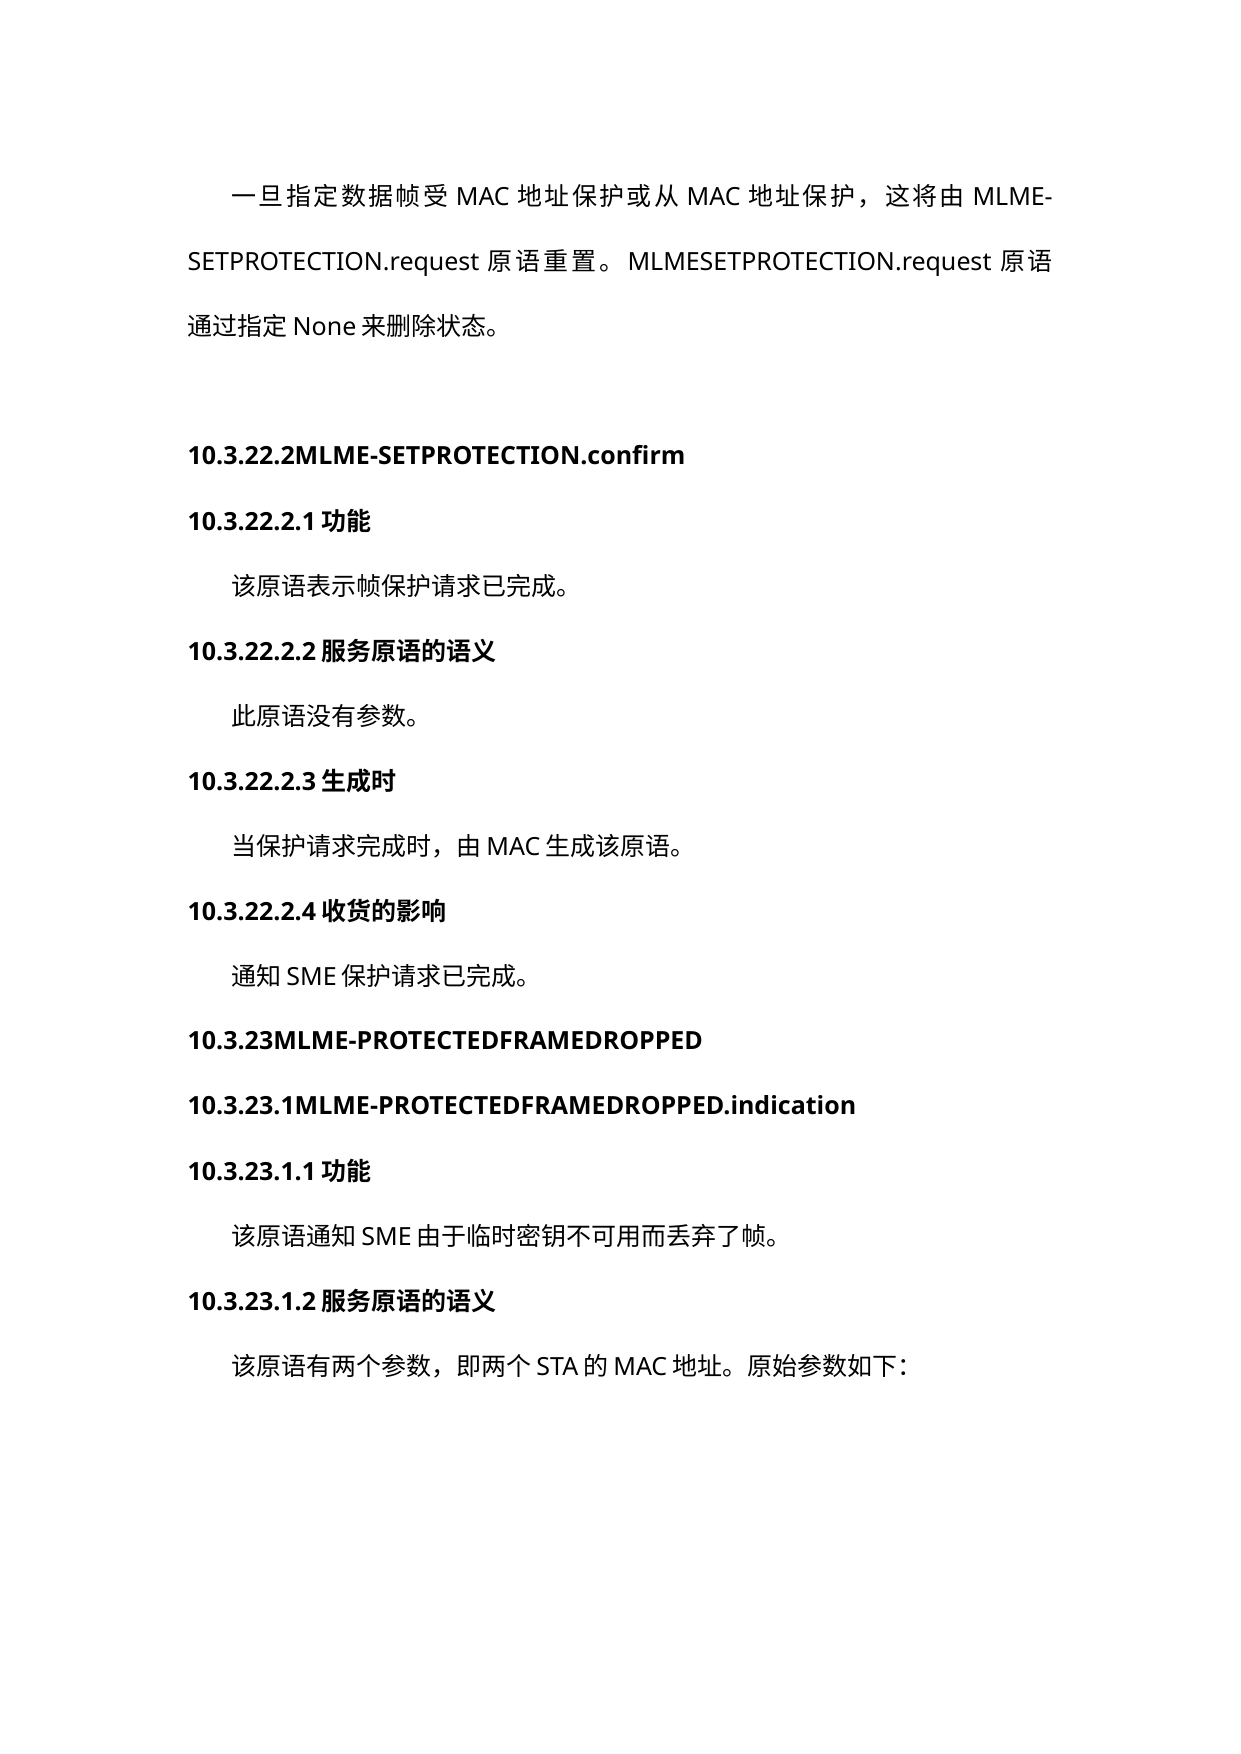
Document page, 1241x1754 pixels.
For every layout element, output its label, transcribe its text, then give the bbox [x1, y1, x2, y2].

text 10.3.23.1.2服务原语的语义 [187, 1267, 1053, 1332]
text 10.3.22.2MLME-SETPROTECTION.confirm [187, 422, 1053, 487]
text 10.3.22.2.4收货的影响 [187, 877, 1053, 942]
text 该原语表示帧保护请求已完成。 [187, 552, 1053, 617]
text 当保护请求完成时，由MAC生成该原语。 [187, 812, 1053, 877]
text 10.3.23.1MLME-PROTECTEDFRAMEDROPPED.indication [187, 1072, 1053, 1137]
text 10.3.23MLME-PROTECTEDFRAMEDROPPED [187, 1007, 1053, 1072]
text 10.3.22.2.1功能 [187, 487, 1053, 552]
text 一旦指定数据帧受MAC地址保护或从MAC地址保护，这将由MLME-SETPROTECTION.request原语重置。MLMESETPROTECTION.request原语通过指定None来删除状态。 [187, 162, 1053, 357]
text 通知SME保护请求已完成。 [187, 942, 1053, 1007]
text 10.3.22.2.2服务原语的语义 [187, 617, 1053, 682]
text 10.3.22.2.3生成时 [187, 747, 1053, 812]
text 此原语没有参数。 [187, 682, 1053, 747]
text 该原语有两个参数，即两个STA的MAC地址。原始参数如下： [187, 1332, 1053, 1397]
text 10.3.23.1.1功能 [187, 1137, 1053, 1202]
text 该原语通知SME由于临时密钥不可用而丢弃了帧。 [187, 1202, 1053, 1267]
